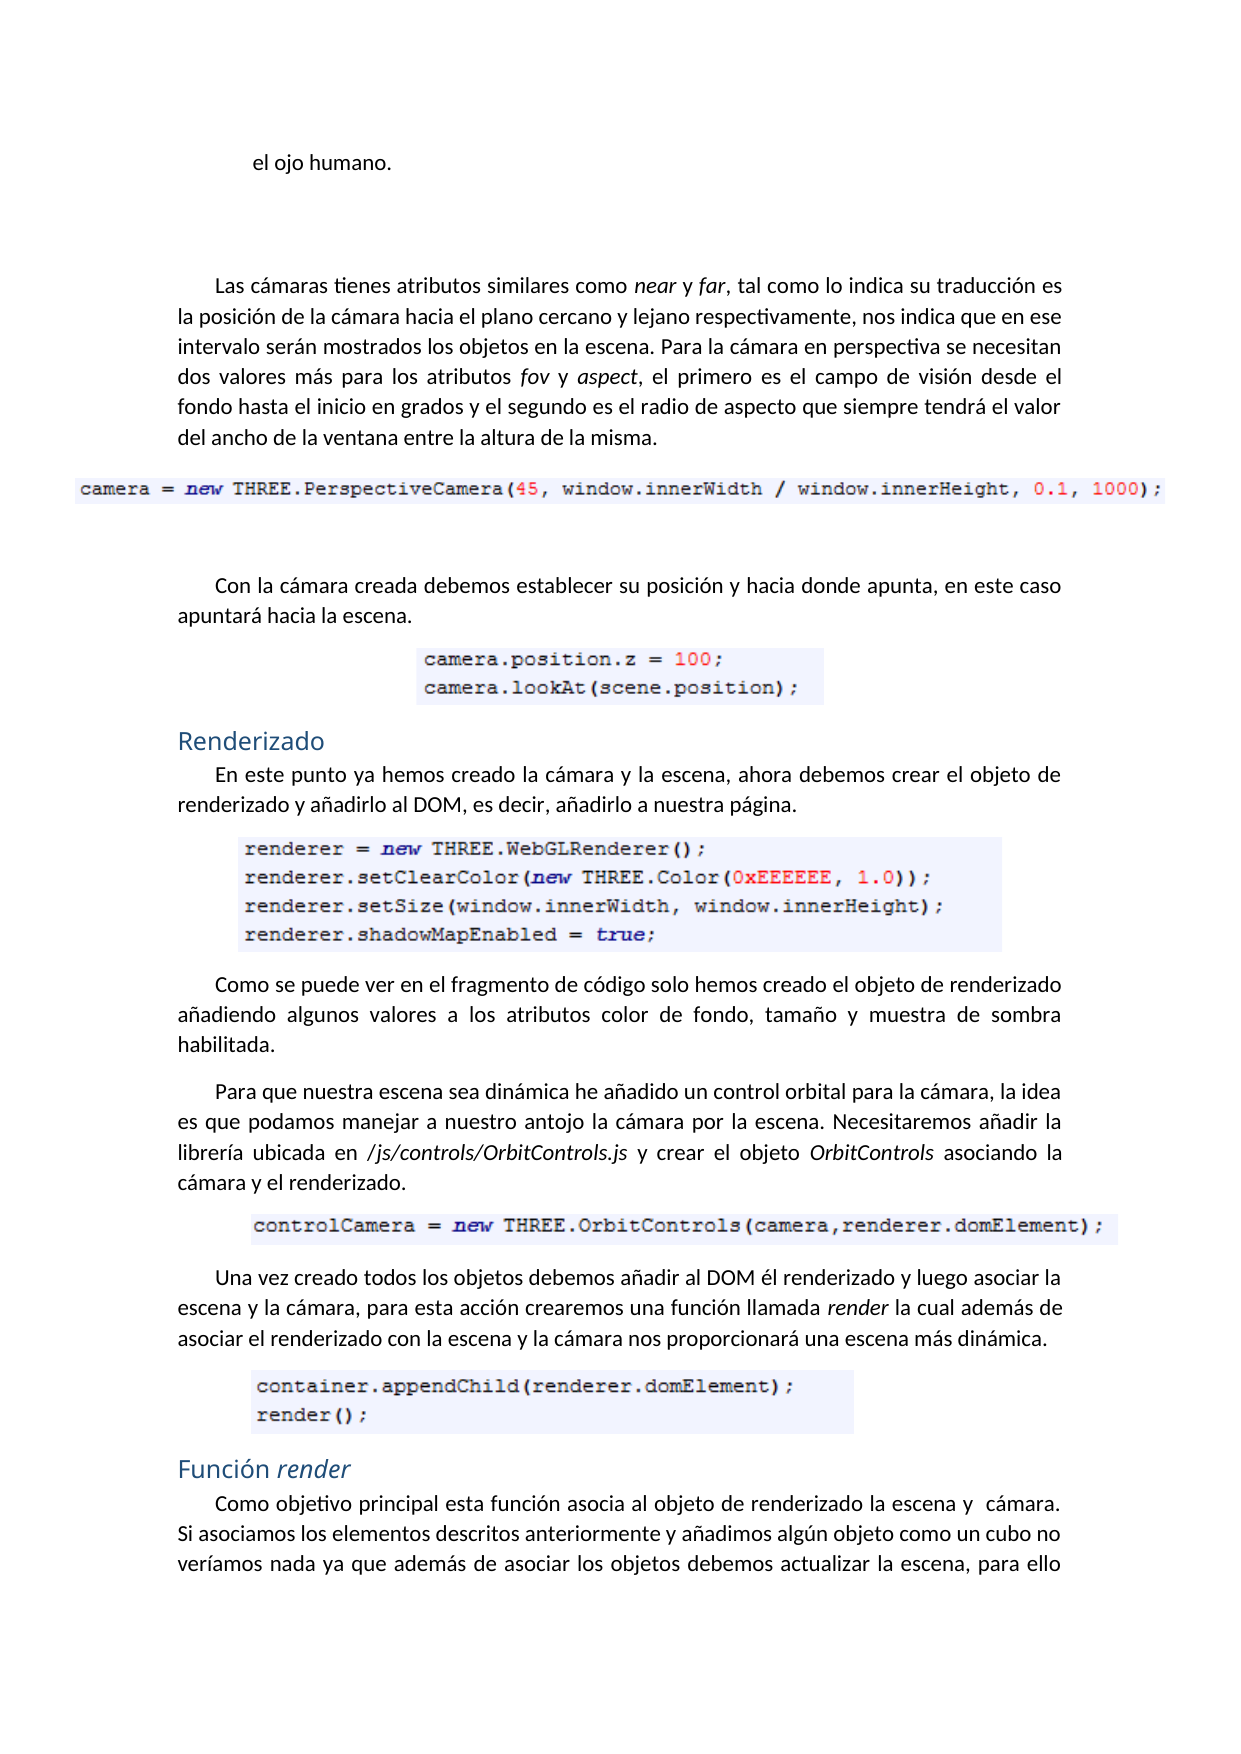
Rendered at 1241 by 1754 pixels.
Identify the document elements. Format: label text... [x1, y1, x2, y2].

picture [251, 1370, 854, 1434]
text Una vez creado todos los objetos debemos añadir al DOM él renderizado y luego asociar la escena y la cámara, para esta acción crearemos una función llamada render la cual además de asociar el renderizado con la escena y la cámara nos proporcionará una escena más dinámica. [177, 1263, 1063, 1352]
subtitle Función render [177, 1452, 1063, 1486]
text Las cámaras tienes atributos similares como near y far, tal como lo indica su traducción es la posición de la cámara hacia el plano cercano y lejano respectivamente, nos indica que en ese intervalo serán mostrados los objetos en la escena. Para la cámara en perspectiva se necesitan dos valores más para los atributos fov y aspect, el primero es el campo de visión desde el fondo hasta el inicio en grados y el segundo es el radio de aspecto que siempre tendrá el valor del ancho de la ventana entre la altura de la misma. [177, 272, 1063, 451]
picture [416, 648, 824, 705]
text Para que nuestra escena sea dinámica he añadido un control orbital para la cámara, la idea es que podamos manejar a nuestro antojo la cámara por la escena. Necesitaremos añadir la librería ubicada en /js/controls/OrbitControls.js y crear el objeto OrbitControls asociando la cámara y el renderizado. [177, 1077, 1063, 1196]
picture [75, 478, 1166, 504]
text En este punto ya hemos creado la cámara y la escena, ahora debemos crear el objeto de renderizado y añadirlo al DOM, es decir, añadirlo a nuestra página. [177, 760, 1063, 818]
picture [238, 837, 1003, 952]
picture [251, 1214, 1119, 1245]
text Como se puede ver en el fragmento de código solo hemos creado el objeto de renderizado añadiendo algunos valores a los atributos color de fondo, tamaño y muestra de sombra habilitada. [177, 970, 1063, 1058]
text Con la cámara creada debemos establecer su posición y hacia donde apunta, en este caso apuntará hacia la escena. [177, 571, 1063, 629]
subtitle Renderizado [177, 723, 1063, 757]
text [177, 1489, 1063, 1577]
